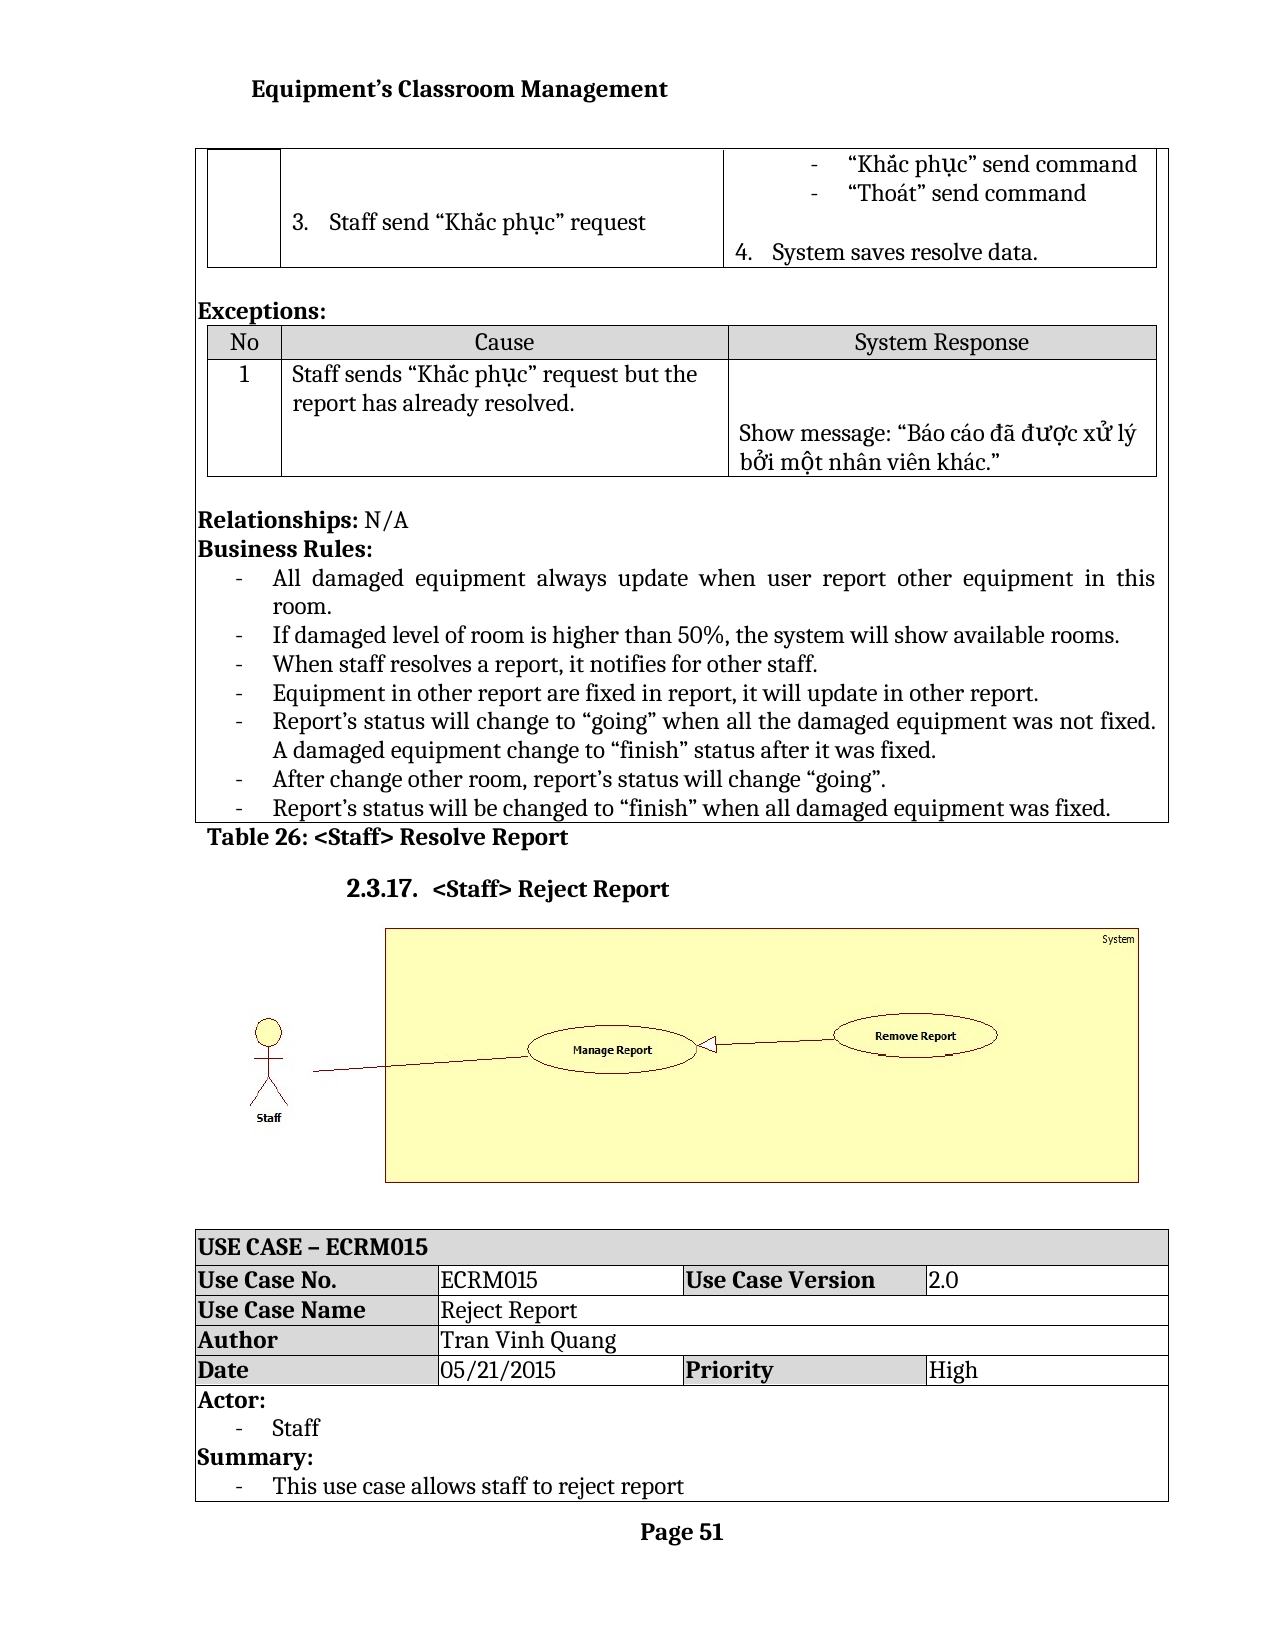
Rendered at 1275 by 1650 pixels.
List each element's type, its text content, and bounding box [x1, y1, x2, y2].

table_cell Reject Report [439, 1296, 1168, 1325]
table_cell Author [196, 1326, 438, 1355]
table_cell High [927, 1356, 1168, 1384]
text Table 26: <Staff> Resolve Report [207, 823, 1157, 852]
picture [206, 908, 1157, 1204]
table_cell ECRM015 [439, 1266, 683, 1295]
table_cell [196, 1386, 1168, 1501]
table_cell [196, 149, 1168, 822]
table_cell Use Case Name [196, 1296, 438, 1325]
table_header USE CASE – ECRM015 [196, 1230, 1168, 1265]
table_cell Use Case No. [196, 1266, 438, 1295]
table_cell Tran Vinh Quang [439, 1326, 1168, 1355]
table_cell Use Case Version [684, 1266, 926, 1295]
table_cell Priority [684, 1356, 926, 1384]
table_cell 05/21/2015 [439, 1356, 683, 1384]
table_cell 2.0 [927, 1266, 1168, 1295]
list <Staff> Reject Report [346, 873, 1157, 904]
table_cell Date [196, 1356, 438, 1384]
